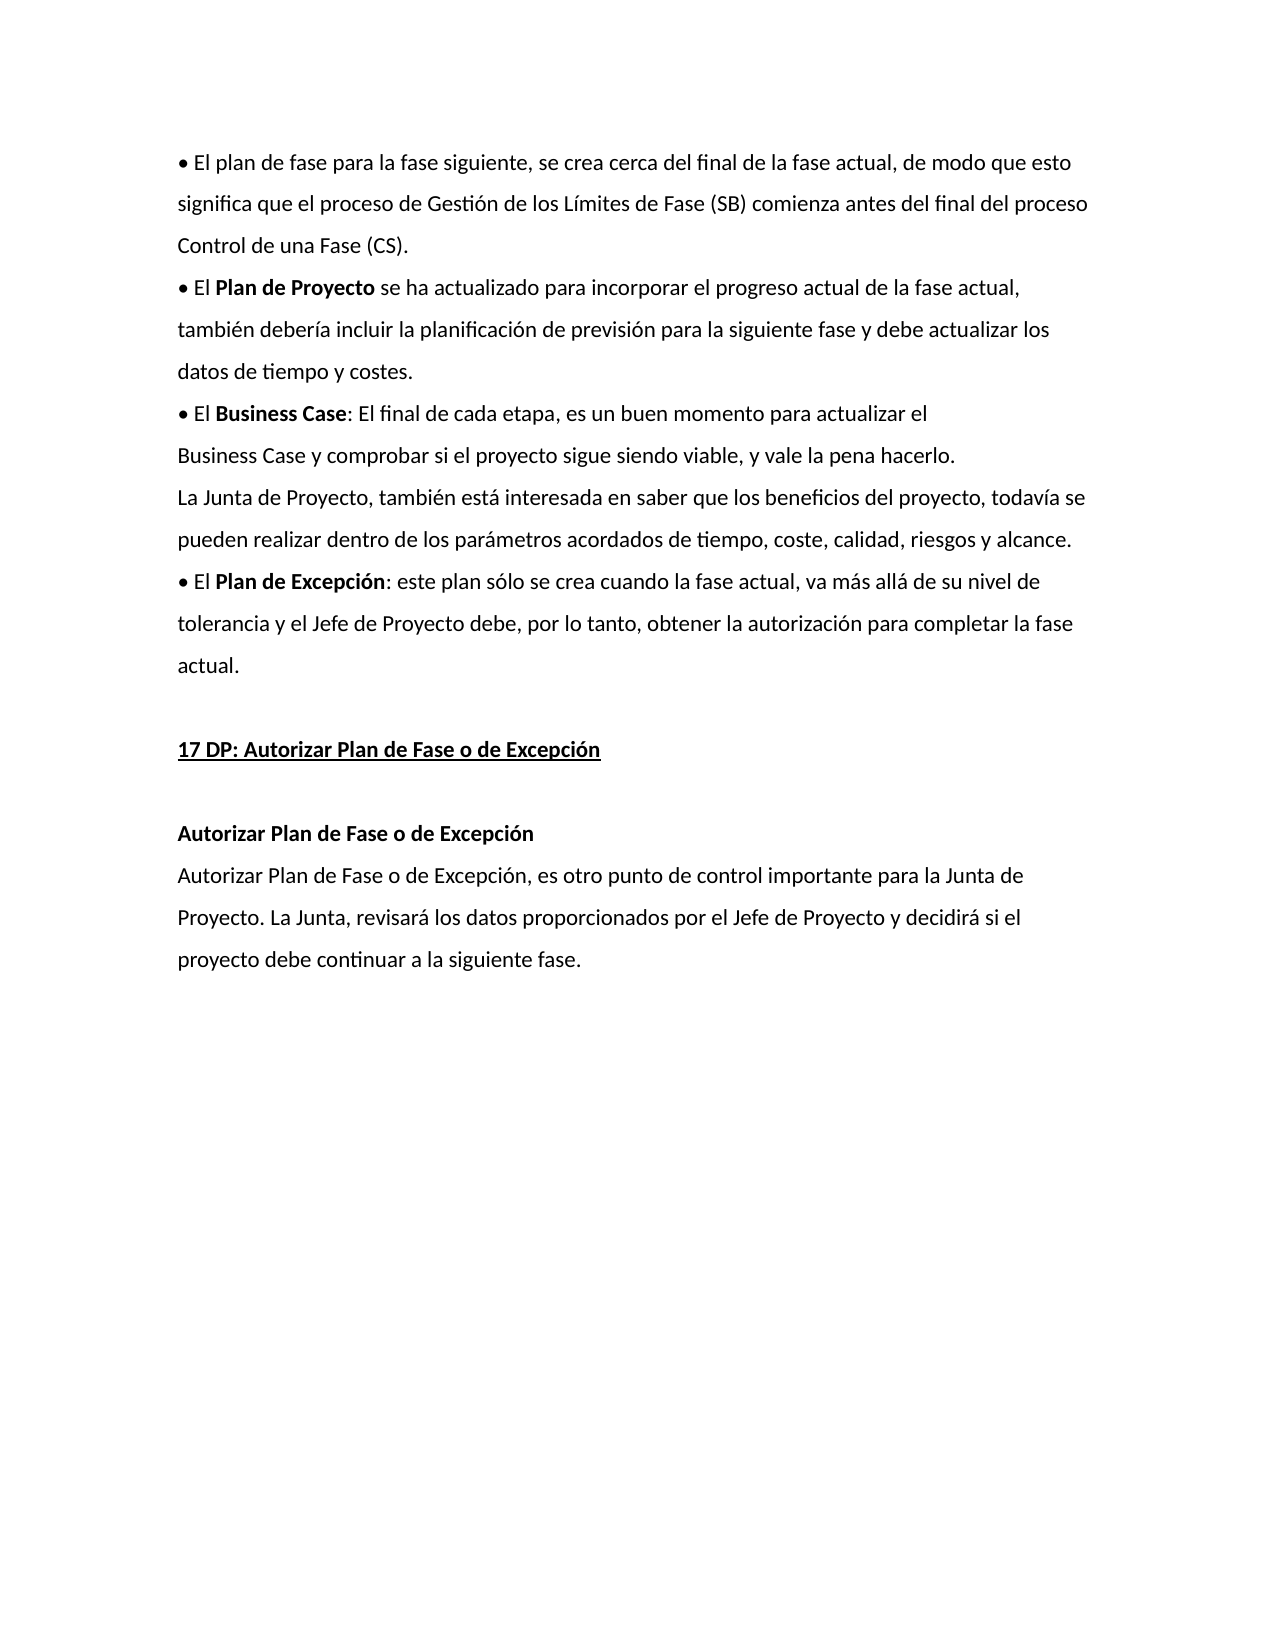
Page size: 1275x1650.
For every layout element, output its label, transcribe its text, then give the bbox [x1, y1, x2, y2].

text • El plan de fase para la fase siguiente, se crea cerca del final de la fase actual, de modo que esto significa que el proceso de Gestión de los Límites de Fase (SB) comienza antes del final del proceso Control de una Fase (CS). [177, 148, 1098, 259]
text Autorizar Plan de Fase o de Excepción, es otro punto de control importante para la Junta de [177, 861, 1098, 889]
text • El Plan de Proyecto se ha actualizado para incorporar el progreso actual de la fase actual, también debería incluir la planificación de previsión para la siguiente fase y debe actualizar los datos de tiempo y costes. [177, 273, 1098, 386]
text Proyecto. La Junta, revisará los datos proporcionados por el Jefe de Proyecto y decidirá si el proyecto debe continuar a la siguiente fase. [177, 903, 1098, 973]
text La Junta de Proyecto, también está interesada en saber que los beneficios del proyecto, todavía se pueden realizar dentro de los parámetros acordados de tiempo, coste, calidad, riesgos y alcance. [177, 483, 1098, 553]
text • El Plan de Excepción: este plan sólo se crea cuando la fase actual, va más allá de su nivel de tolerancia y el Jefe de Proyecto debe, por lo tanto, obtener la autorización para completar la fase actual. [177, 567, 1098, 679]
text 17 DP: Autorizar Plan de Fase o de Excepción [177, 735, 1098, 763]
text Autorizar Plan de Fase o de Excepción [177, 819, 1098, 847]
text • El Business Case: El final de cada etapa, es un buen momento para actualizar el [177, 399, 1098, 427]
text Business Case y comprobar si el proyecto sigue siendo viable, y vale la pena hacerlo. [177, 441, 1098, 469]
